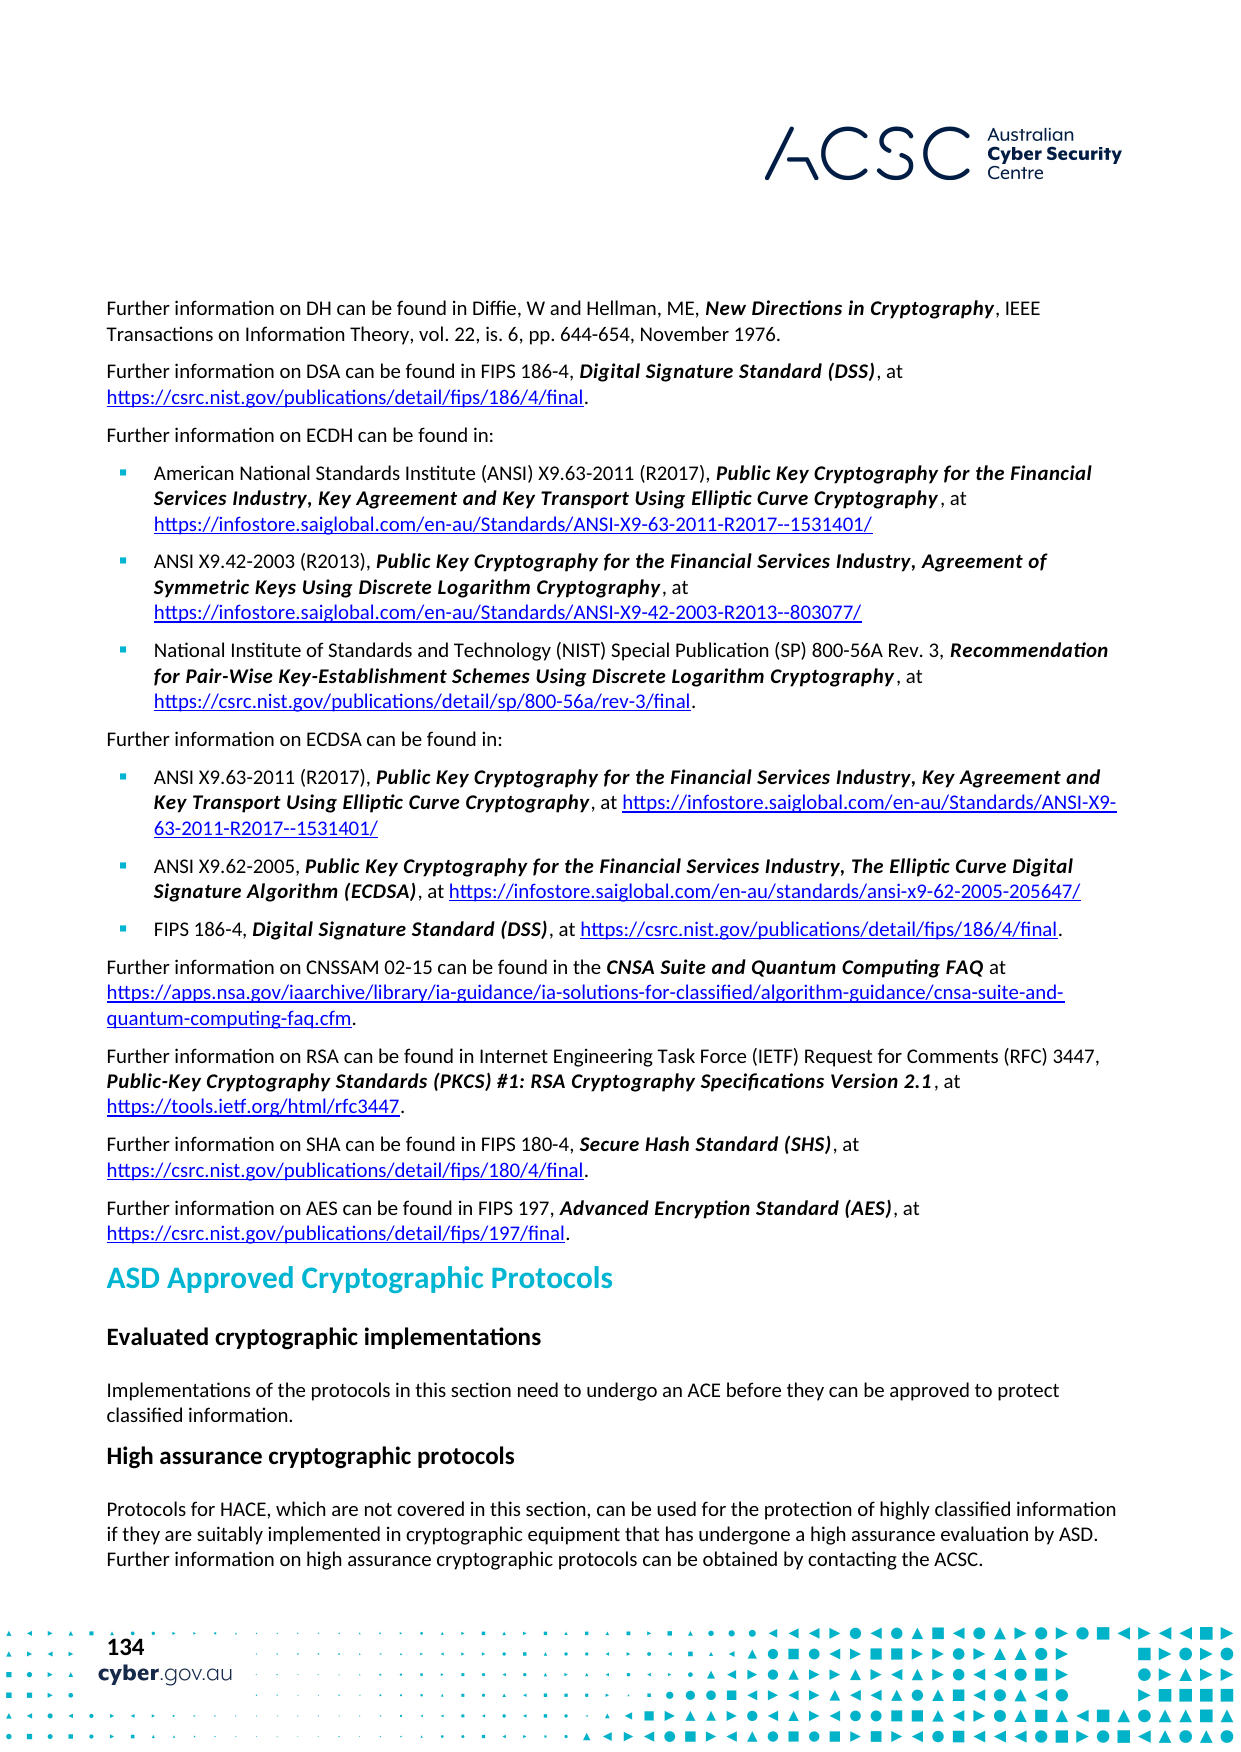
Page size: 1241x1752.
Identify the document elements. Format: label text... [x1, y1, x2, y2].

text ANSI X9.62-2005, Public Key Cryptography for the Financial Services Industry, The Elliptic Curve Digital Signature Algorithm (ECDSA), at https://infostore.saiglobal.com/en-au/standards/ansi-x9-62-2005-205647/ [118, 853, 1122, 904]
text Further information on DSA can be found in FIPS 186-4, Digital Signature Standard (DSS), at https://csrc.nist.gov/publications/detail/fips/186/4/final. [106, 359, 1122, 409]
picture [0, 0, 1240, 317]
text ANSI X9.42-2003 (R2013), Public Key Cryptography for the Financial Services Industry, Agreement of Symmetric Keys Using Discrete Logarithm Cryptography, at https://infostore.saiglobal.com/en-au/Standards/ANSI-X9-42-2003-R2013--803077/ [118, 549, 1122, 625]
picture [0, 1624, 1237, 1747]
subtitle Evaluated cryptographic implementations [106, 1321, 1122, 1352]
text American National Standards Institute (ANSI) X9.63-2011 (R2017), Public Key Cryptography for the Financial Services Industry, Key Agreement and Key Transport Using Elliptic Curve Cryptography, at https://infostore.saiglobal.com/en-au/Standards/ANSI-X9-63-2011-R2017--1531401/ [118, 460, 1122, 536]
text Further information on ECDSA can be found in: [106, 726, 1122, 752]
text National Institute of Standards and Technology (NIST) Special Publication (SP) 800-56A Rev. 3, Recommendation for Pair-Wise Key-Establishment Schemes Using Discrete Logarithm Cryptography, at https://csrc.nist.gov/publications/detail/sp/800-56a/rev-3/final. [118, 637, 1122, 714]
text FIPS 186-4, Digital Signature Standard (DSS), at https://csrc.nist.gov/publications/detail/fips/186/4/final. [118, 916, 1122, 942]
subtitle ASD Approved Cryptographic Protocols [106, 1258, 1122, 1296]
text Further information on RSA can be found in Internet Engineering Task Force (IETF) Request for Comments (RFC) 3447, Public-Key Cryptography Standards (PKCS) #1: RSA Cryptography Specifications Version 2.1, at https://tools.ietf.org/html/rfc3447. [106, 1043, 1122, 1119]
text Further information on CNSSAM 02-15 can be found in the CNSA Suite and Quantum Computing FAQ at https://apps.nsa.gov/iaarchive/library/ia-guidance/ia-solutions-for-classified/algorithm-guidance/cnsa-suite-and-quantum-computing-faq.cfm. [106, 954, 1122, 1030]
text Implementations of the protocols in this section need to undergo an ACE before they can be approved to protect classified information. [106, 1377, 1122, 1428]
text Further information on ECDH can be found in: [106, 422, 1122, 447]
text ANSI X9.63-2011 (R2017), Public Key Cryptography for the Financial Services Industry, Key Agreement and Key Transport Using Elliptic Curve Cryptography, at https://infostore.saiglobal.com/en-au/Standards/ANSI-X9-63-2011-R2017--1531401/ [118, 764, 1122, 840]
text Further information on AES can be found in FIPS 197, Advanced Encryption Standard (AES), at https://csrc.nist.gov/publications/detail/fips/197/final. [106, 1195, 1122, 1246]
subtitle High assurance cryptographic protocols [106, 1440, 1122, 1471]
text Further information on DH can be found in Diffie, W and Hellman, ME, New Directions in Cryptography, IEEE Transactions on Information Theory, vol. 22, is. 6, pp. 644-654, November 1976. [106, 295, 1122, 346]
text Protocols for HACE, which are not covered in this section, can be used for the protection of highly classified information if they are suitably implemented in cryptographic equipment that has undergone a high assurance evaluation by ASD. Further information on high assurance cryptographic protocols can be obtained by contacting the ACSC. [106, 1496, 1122, 1572]
text Further information on SHA can be found in FIPS 180-4, Secure Hash Standard (SHS), at https://csrc.nist.gov/publications/detail/fips/180/4/final. [106, 1132, 1122, 1182]
